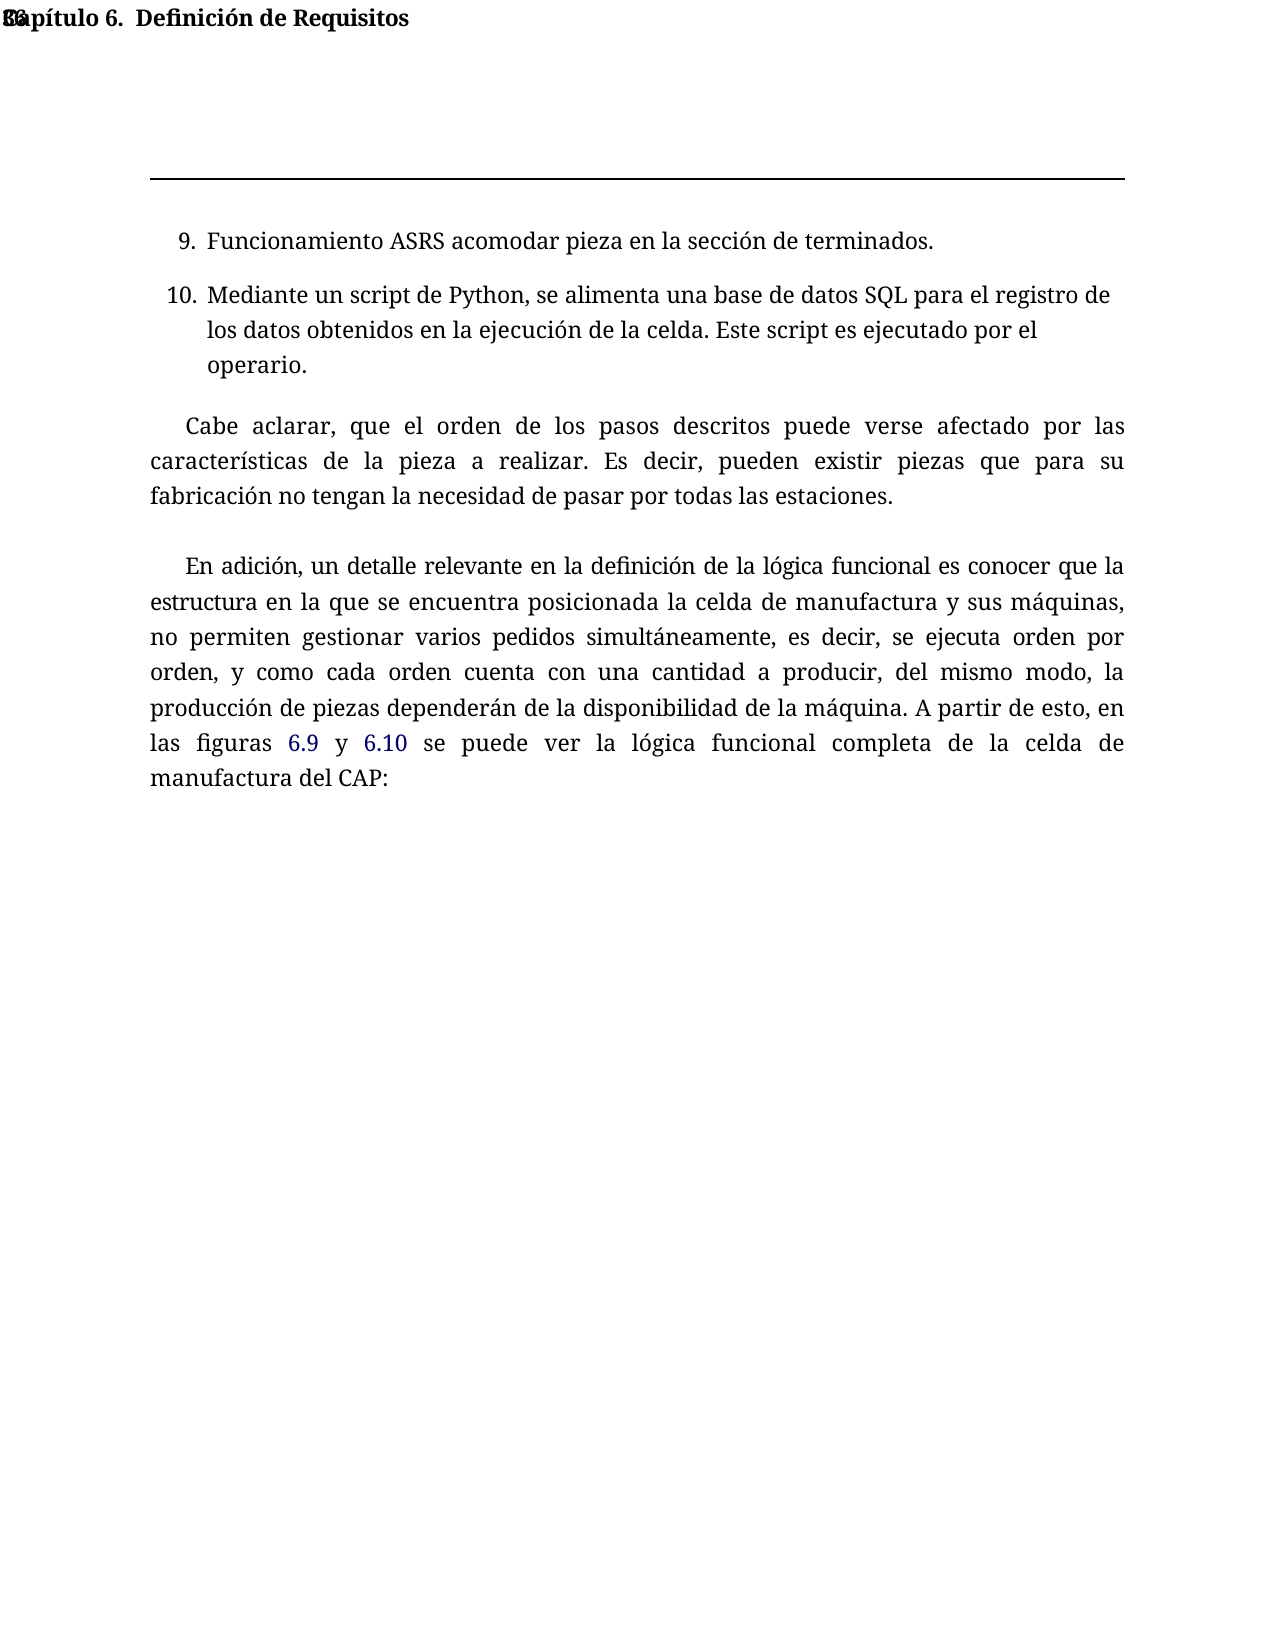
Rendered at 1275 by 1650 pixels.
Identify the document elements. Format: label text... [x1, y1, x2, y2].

list Funcionamiento ASRS acomodar pieza en la sección de terminados. [178, 225, 1167, 257]
list Mediante un script de Python, se alimenta una base de datos SQL para el registro de los datos obtenidos en la ejecución de la celda. Este script es ejecutado por el operario. [166, 279, 1125, 381]
text Cabe aclarar, que el orden de los pasos descritos puede verse afectado por las características de la pieza a realizar. Es decir, pueden existir piezas que para su fabricación no tengan la necesidad de pasar por todas las estaciones. [150, 409, 1125, 511]
text En adición, un detalle relevante en la definición de la lógica funcional es conocer que la estructura en la que se encuentra posicionada la celda de manufactura y sus máquinas, no permiten gestionar varios pedidos simultáneamente, es decir, se ejecuta orden por orden, y como cada orden cuenta con una cantidad a producir, del mismo modo, la producción de piezas dependerán de la disponibilidad de la máquina. A partir de esto, en las figuras 6.9 y 6.10 se puede ver la lógica funcional completa de la celda de manufactura del CAP: [150, 550, 1126, 793]
